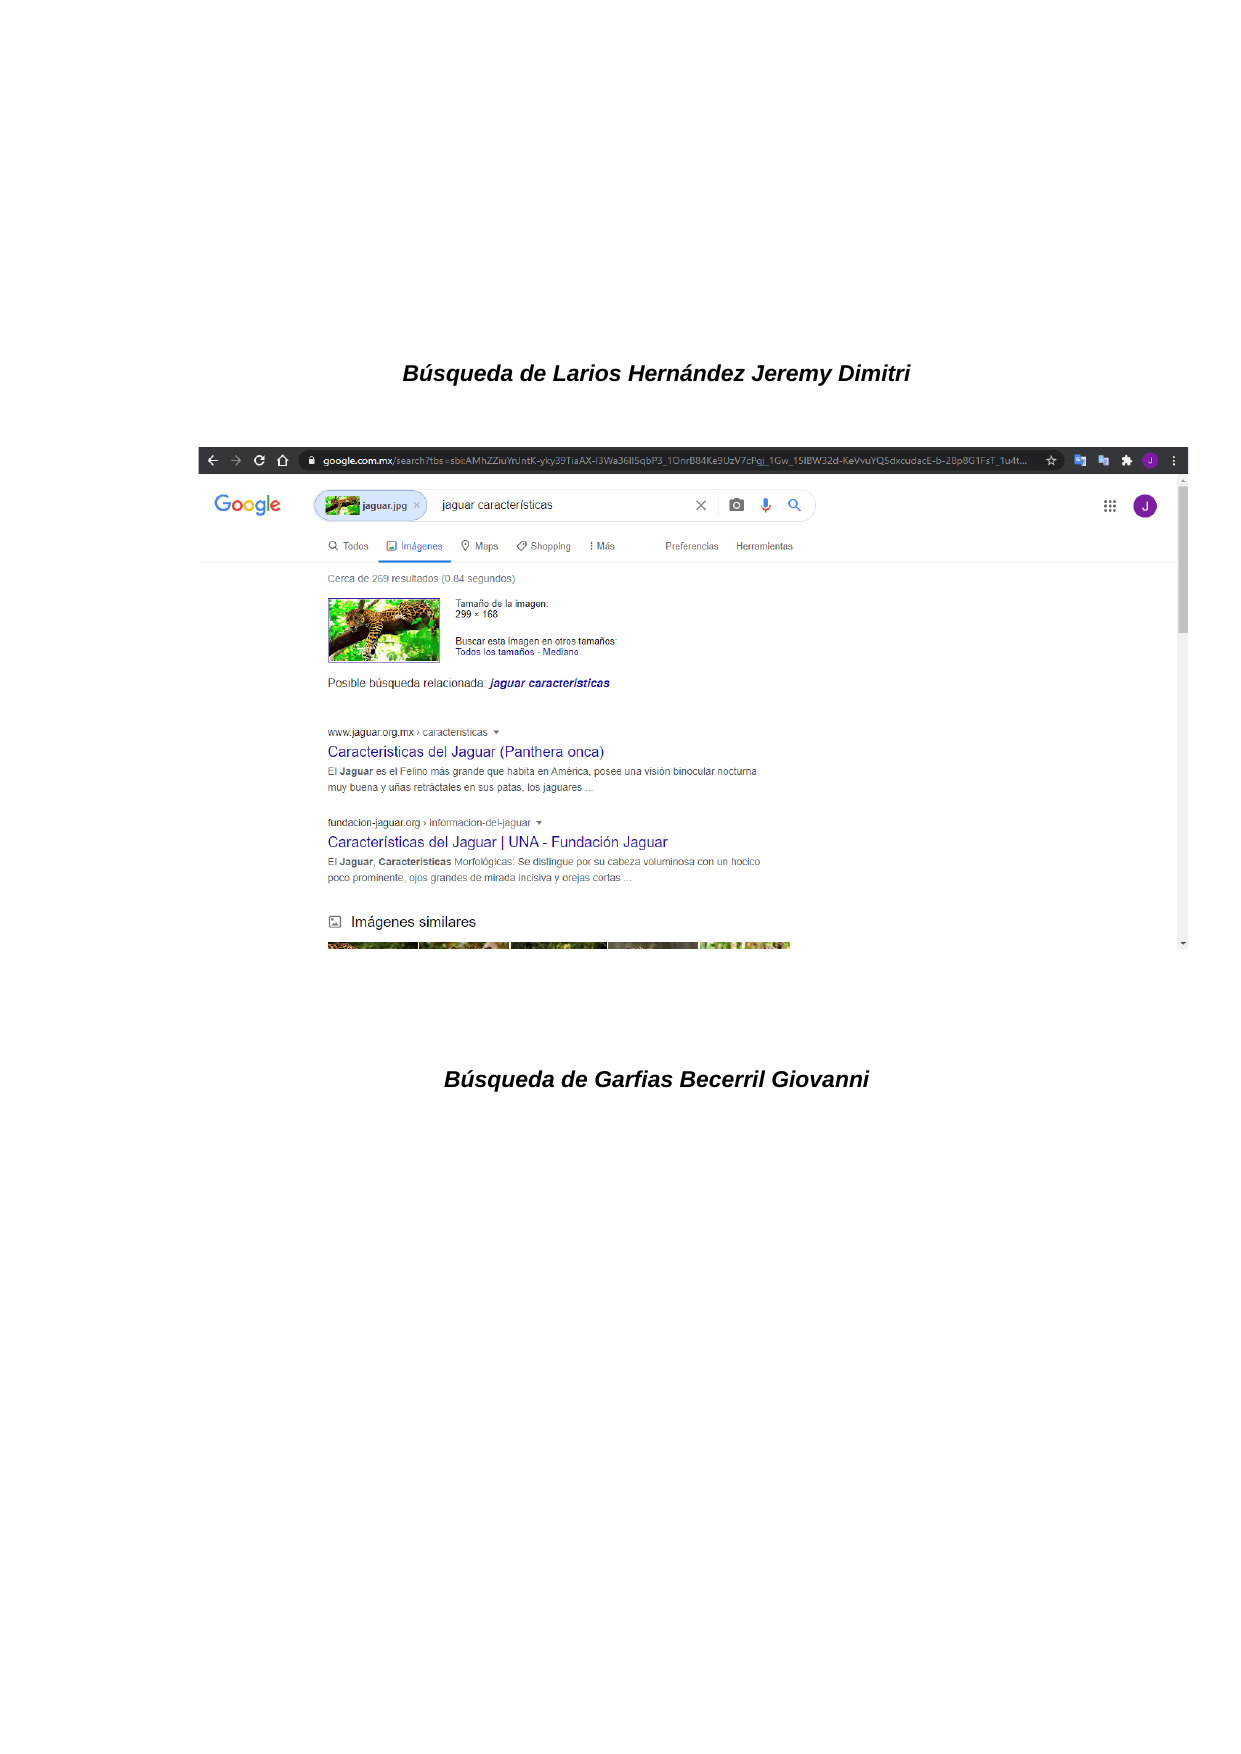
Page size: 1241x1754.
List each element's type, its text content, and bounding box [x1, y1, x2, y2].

text Búsqueda de Larios Hernández Jeremy Dimitri [225, 360, 1090, 386]
picture [198, 447, 1189, 949]
text Búsqueda de Garfias Becerril Giovanni [225, 1066, 1090, 1092]
